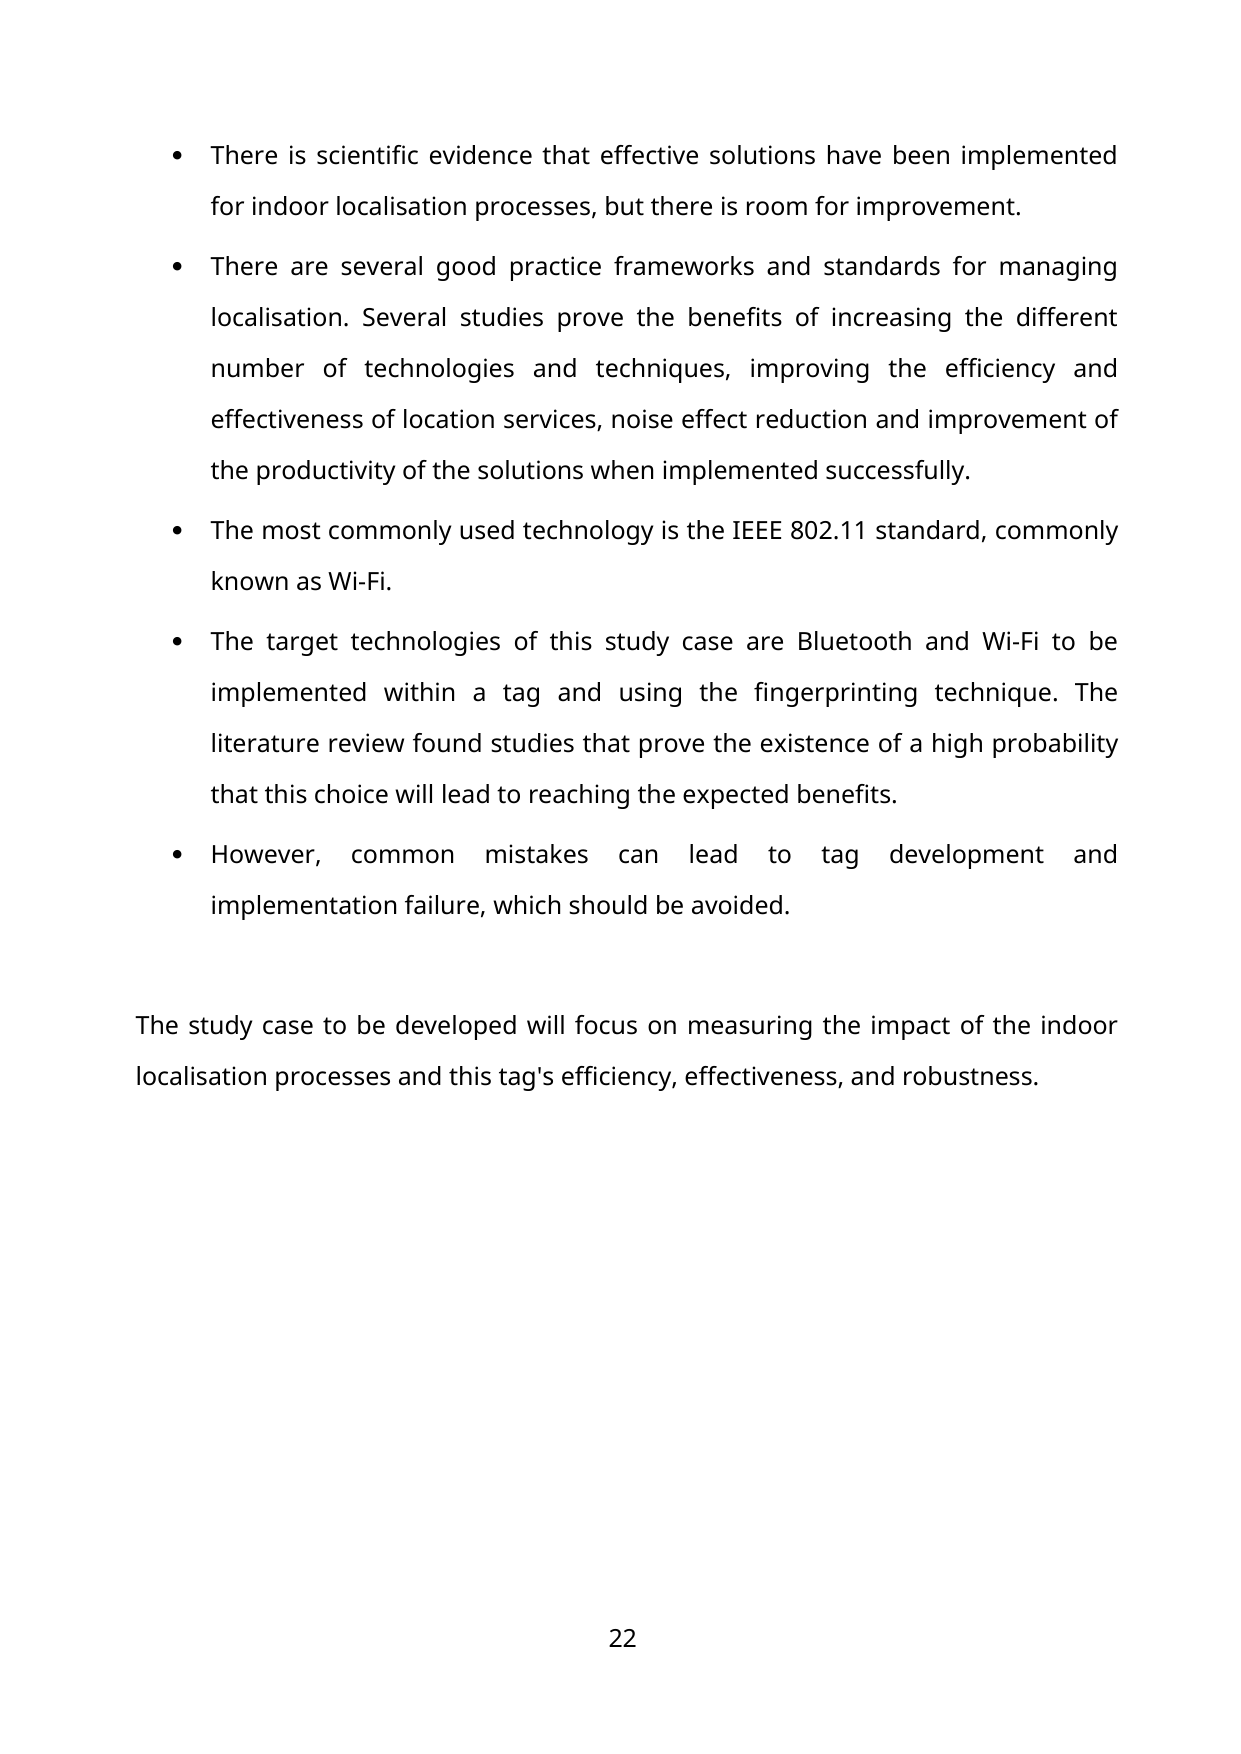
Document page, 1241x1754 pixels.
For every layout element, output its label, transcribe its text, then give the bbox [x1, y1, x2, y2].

list There is scientific evidence that effective solutions have been implemented for indoor localisation processes, but there is room for improvement. [173, 137, 1119, 223]
list The target technologies of this study case are Bluetooth and Wi-Fi to be implemented within a tag and using the fingerprinting technique. The literature review found studies that prove the existence of a high probability that this choice will lead to reaching the expected benefits. [173, 624, 1119, 811]
list The most commonly used technology is the IEEE 802.11 standard, commonly known as Wi-Fi. [173, 513, 1119, 598]
list There are several good practice frameworks and standards for managing localisation. Several studies prove the benefits of increasing the different number of technologies and techniques, improving the efficiency and effectiveness of location services, noise effect reduction and improvement of the productivity of the solutions when implemented successfully. [173, 248, 1119, 487]
list However, common mistakes can lead to tag development and implementation failure, which should be avoided. [173, 837, 1119, 922]
text The study case to be developed will focus on measuring the impact of the indoor localisation processes and this tag's efficiency, effectiveness, and robustness. [135, 1008, 1119, 1093]
